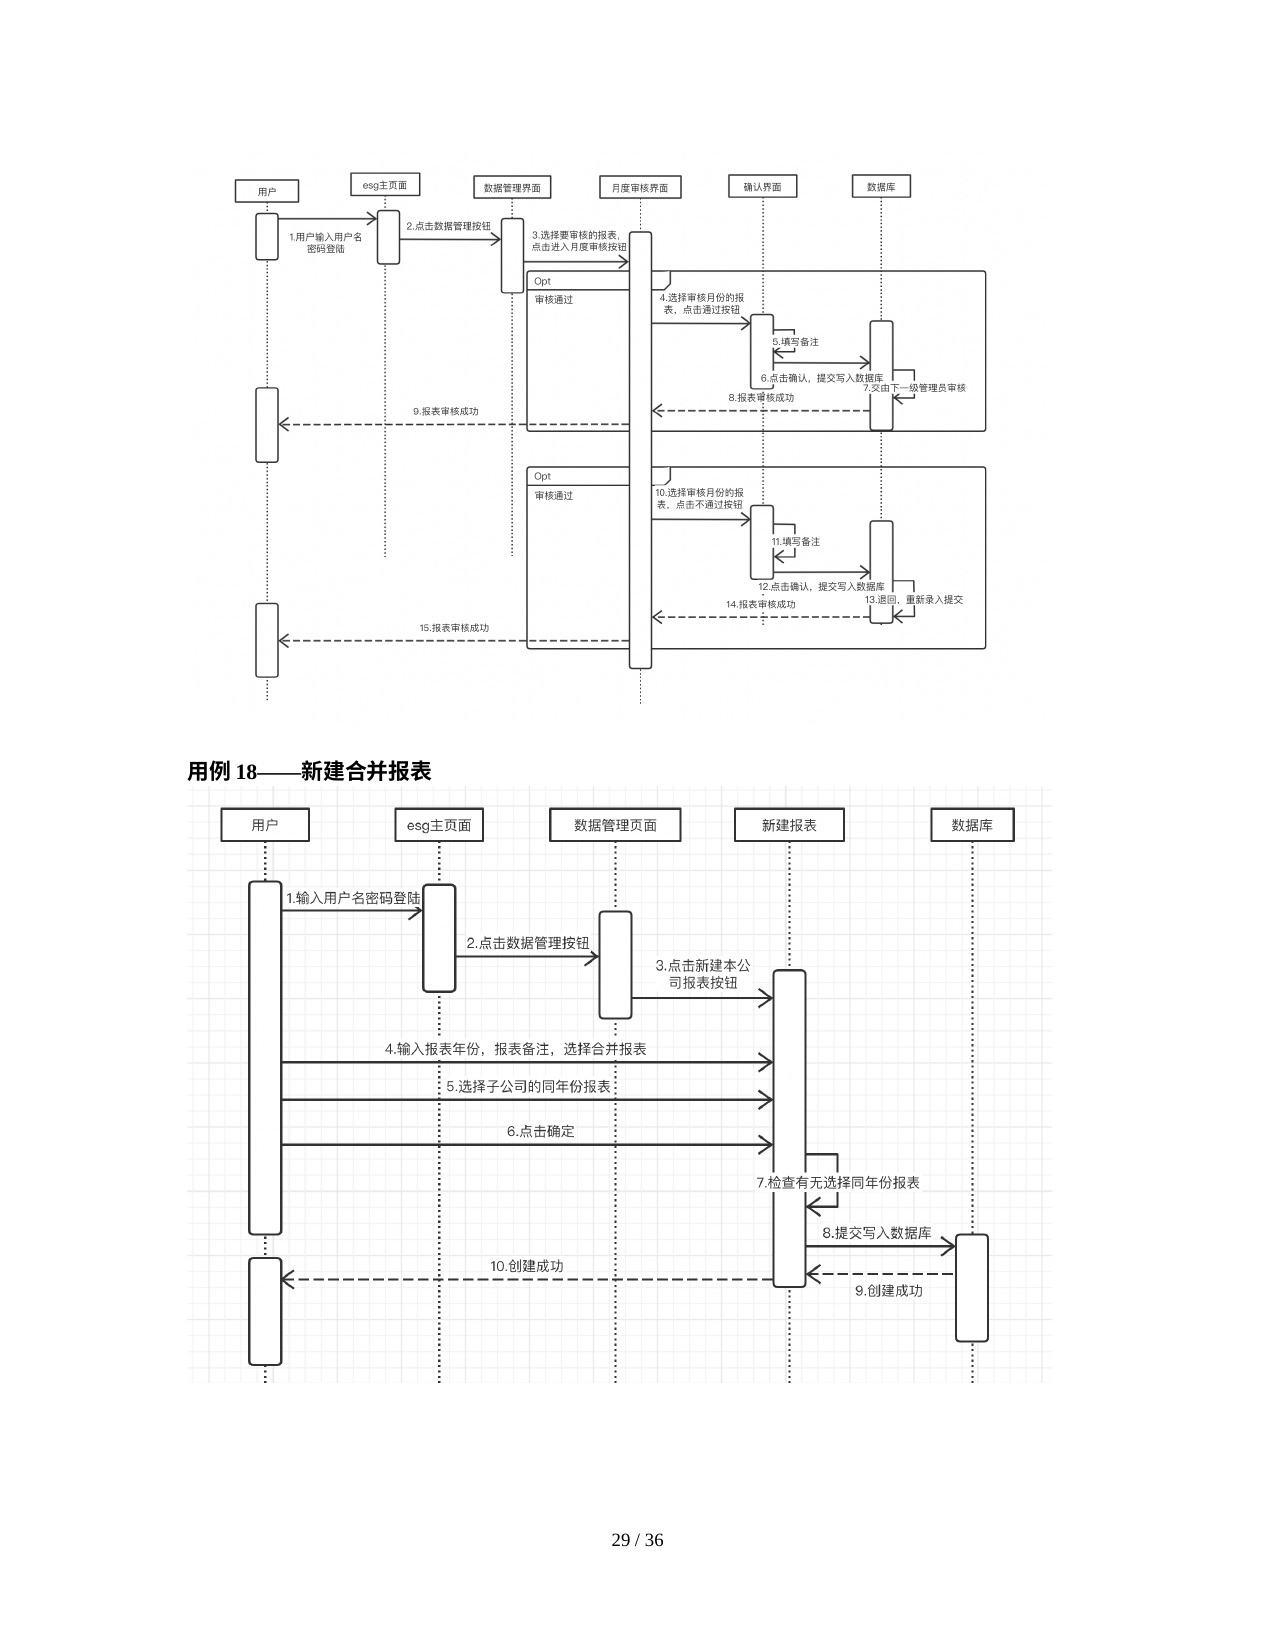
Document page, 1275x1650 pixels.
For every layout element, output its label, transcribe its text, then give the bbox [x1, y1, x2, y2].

text 用例18——新建合并报表 [187, 754, 1088, 786]
picture [187, 150, 1051, 725]
picture [187, 786, 1053, 1383]
